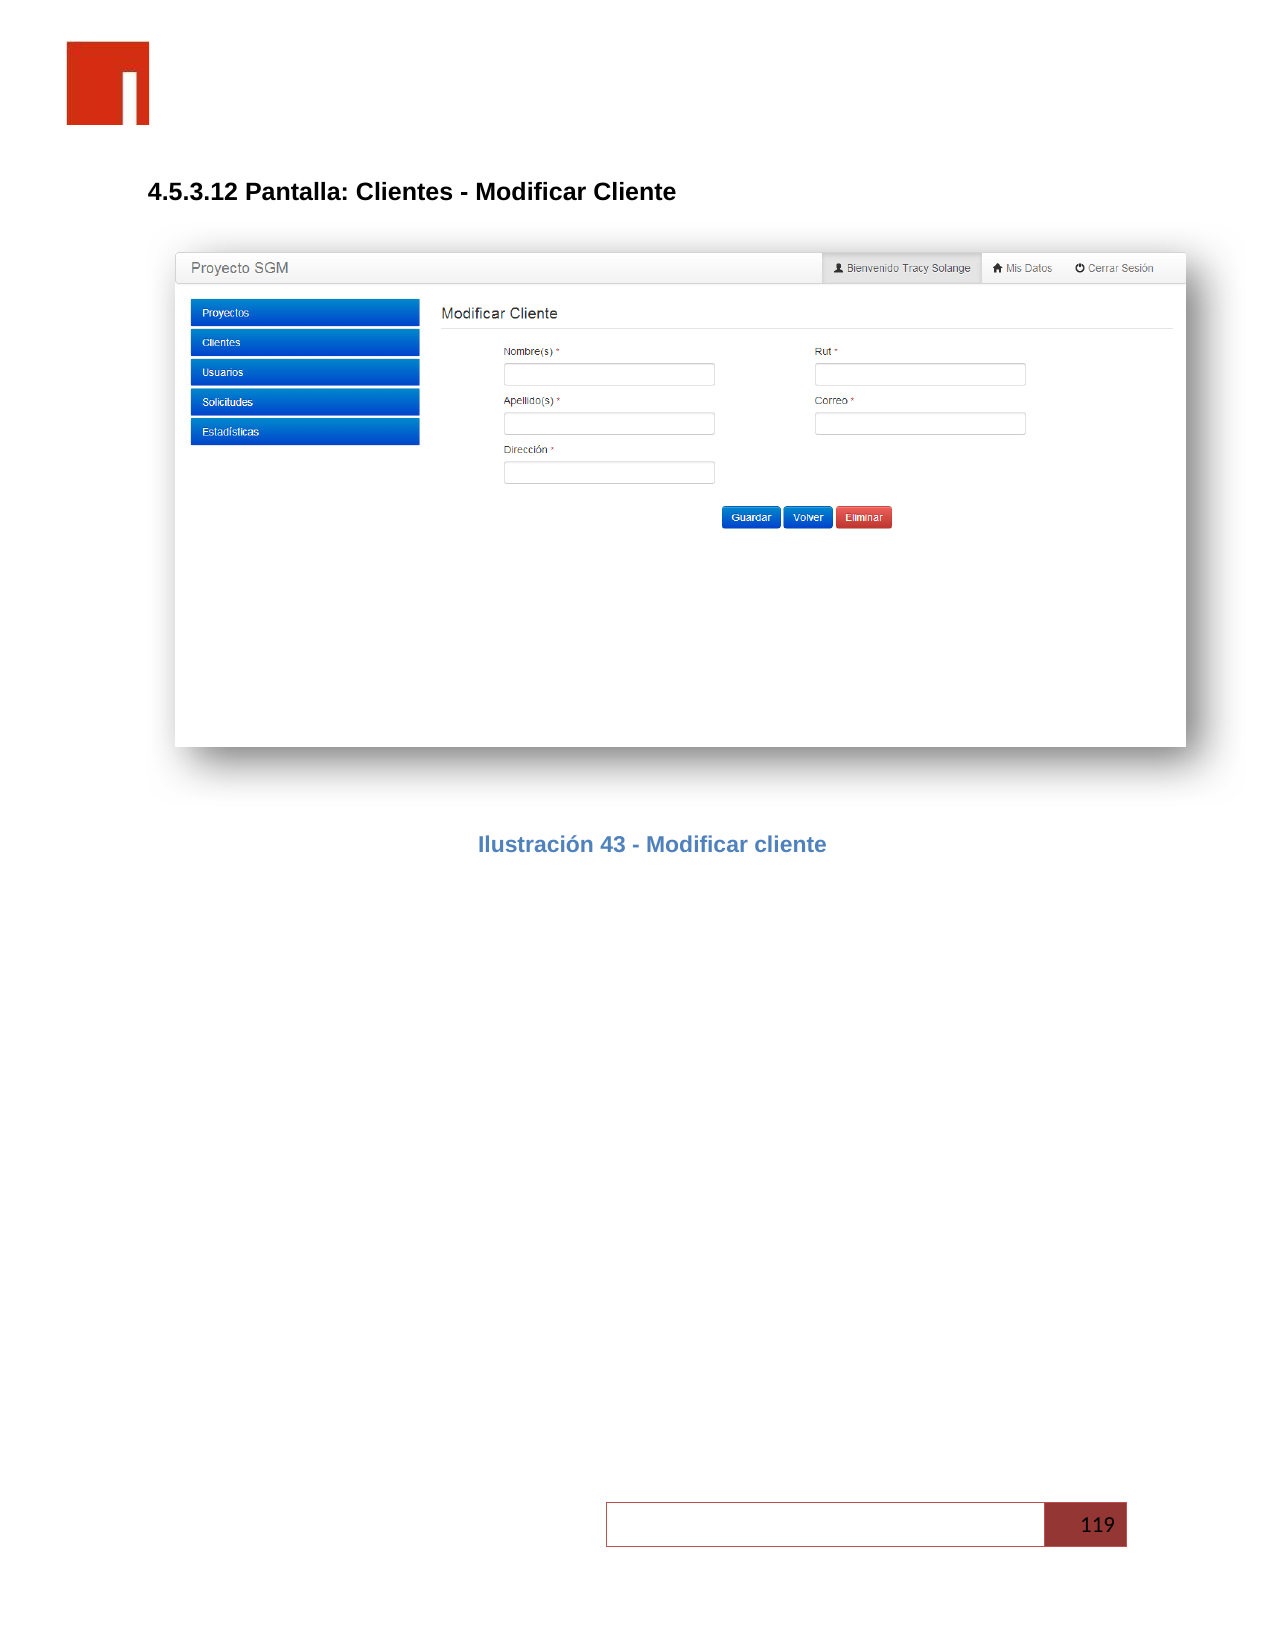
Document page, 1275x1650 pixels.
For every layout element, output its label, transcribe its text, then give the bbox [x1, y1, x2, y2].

picture [175, 252, 1186, 747]
subtitle 4.5.3.12 Pantalla: Clientes - Modificar Cliente [148, 177, 1157, 206]
text Ilustración 43 - Modificar cliente [148, 831, 1157, 857]
picture [66, 41, 150, 125]
